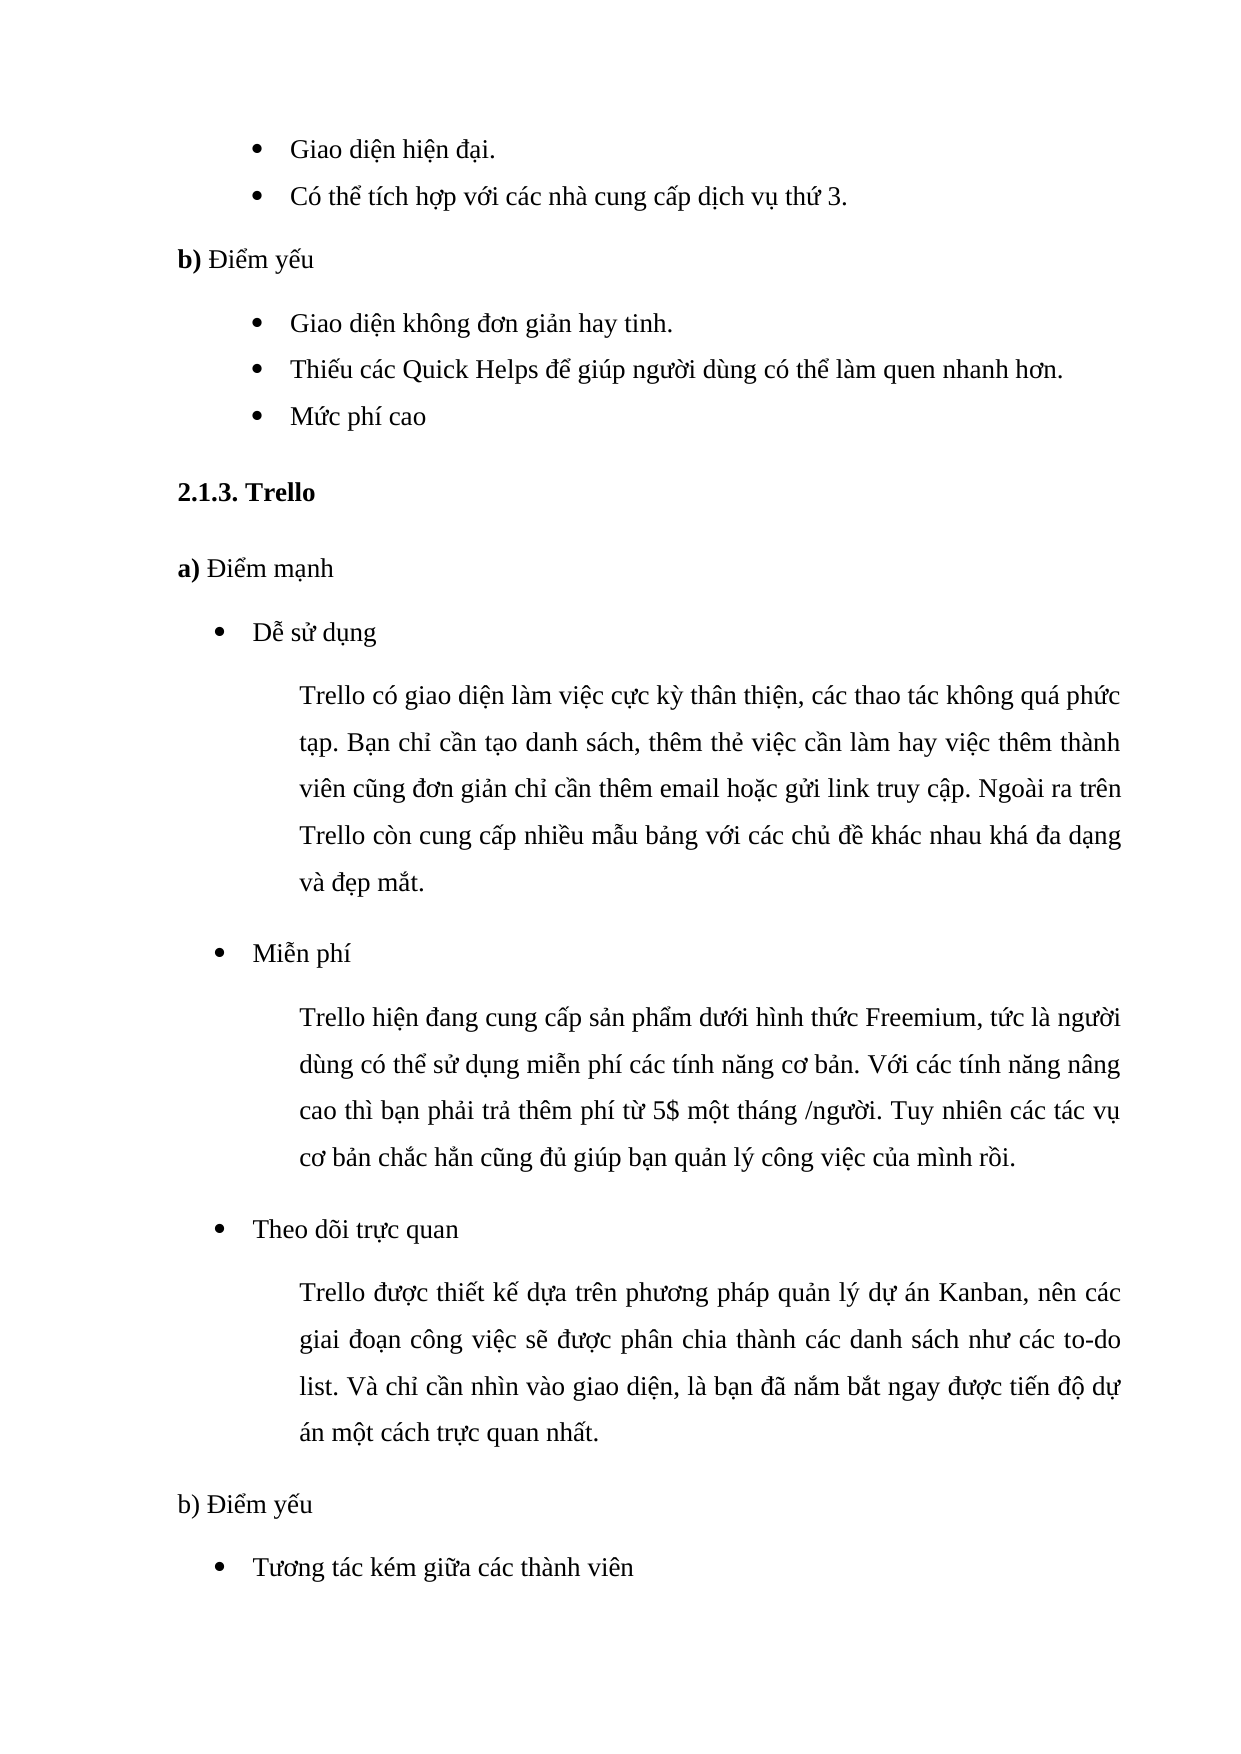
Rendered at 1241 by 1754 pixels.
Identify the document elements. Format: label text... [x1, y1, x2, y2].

list Giao diện hiện đại. [252, 133, 1122, 164]
list Theo dõi trực quan [215, 1213, 1122, 1244]
text b) Điểm yếu [177, 1488, 1122, 1519]
text Trello được thiết kế dựa trên phương pháp quản lý dự án Kanban, nên các giai đoạn công việc sẽ được phân chia thành các danh sách như các to-do list. Và chỉ cần nhìn vào giao diện, là bạn đã nắm bắt ngay được tiến độ dự án một cách trực quan nhất. [299, 1276, 1122, 1447]
text a) Điểm mạnh [177, 552, 1122, 583]
subtitle 2.1.3. Trello [177, 476, 1122, 508]
list Giao diện không đơn giản hay tinh. [252, 307, 1122, 338]
list Thiếu các Quick Helps để giúp người dùng có thể làm quen nhanh hơn. [252, 353, 1122, 385]
text b) Điểm yếu [177, 243, 1122, 274]
list Dễ sử dụng [215, 616, 1122, 647]
text Trello có giao diện làm việc cực kỳ thân thiện, các thao tác không quá phức tạp. Bạn chỉ cần tạo danh sách, thêm thẻ việc cần làm hay việc thêm thành viên cũng đơn giản chỉ cần thêm email hoặc gửi link truy cập. Ngoài ra trên Trello còn cung cấp nhiều mẫu bảng với các chủ đề khác nhau khá đa dạng và đẹp mắt. [299, 679, 1122, 897]
list Miễn phí [215, 937, 1122, 969]
list Mức phí cao [252, 400, 1122, 432]
list Có thể tích hợp với các nhà cung cấp dịch vụ thứ 3. [252, 180, 1122, 211]
text Trello hiện đang cung cấp sản phẩm dưới hình thức Freemium, tức là người dùng có thể sử dụng miễn phí các tính năng cơ bản. Với các tính năng nâng cao thì bạn phải trả thêm phí từ 5$ một tháng /người. Tuy nhiên các tác vụ cơ bản chắc hẳn cũng đủ giúp bạn quản lý công việc của mình rồi. [299, 1001, 1122, 1172]
list Tương tác kém giữa các thành viên [215, 1551, 1122, 1582]
